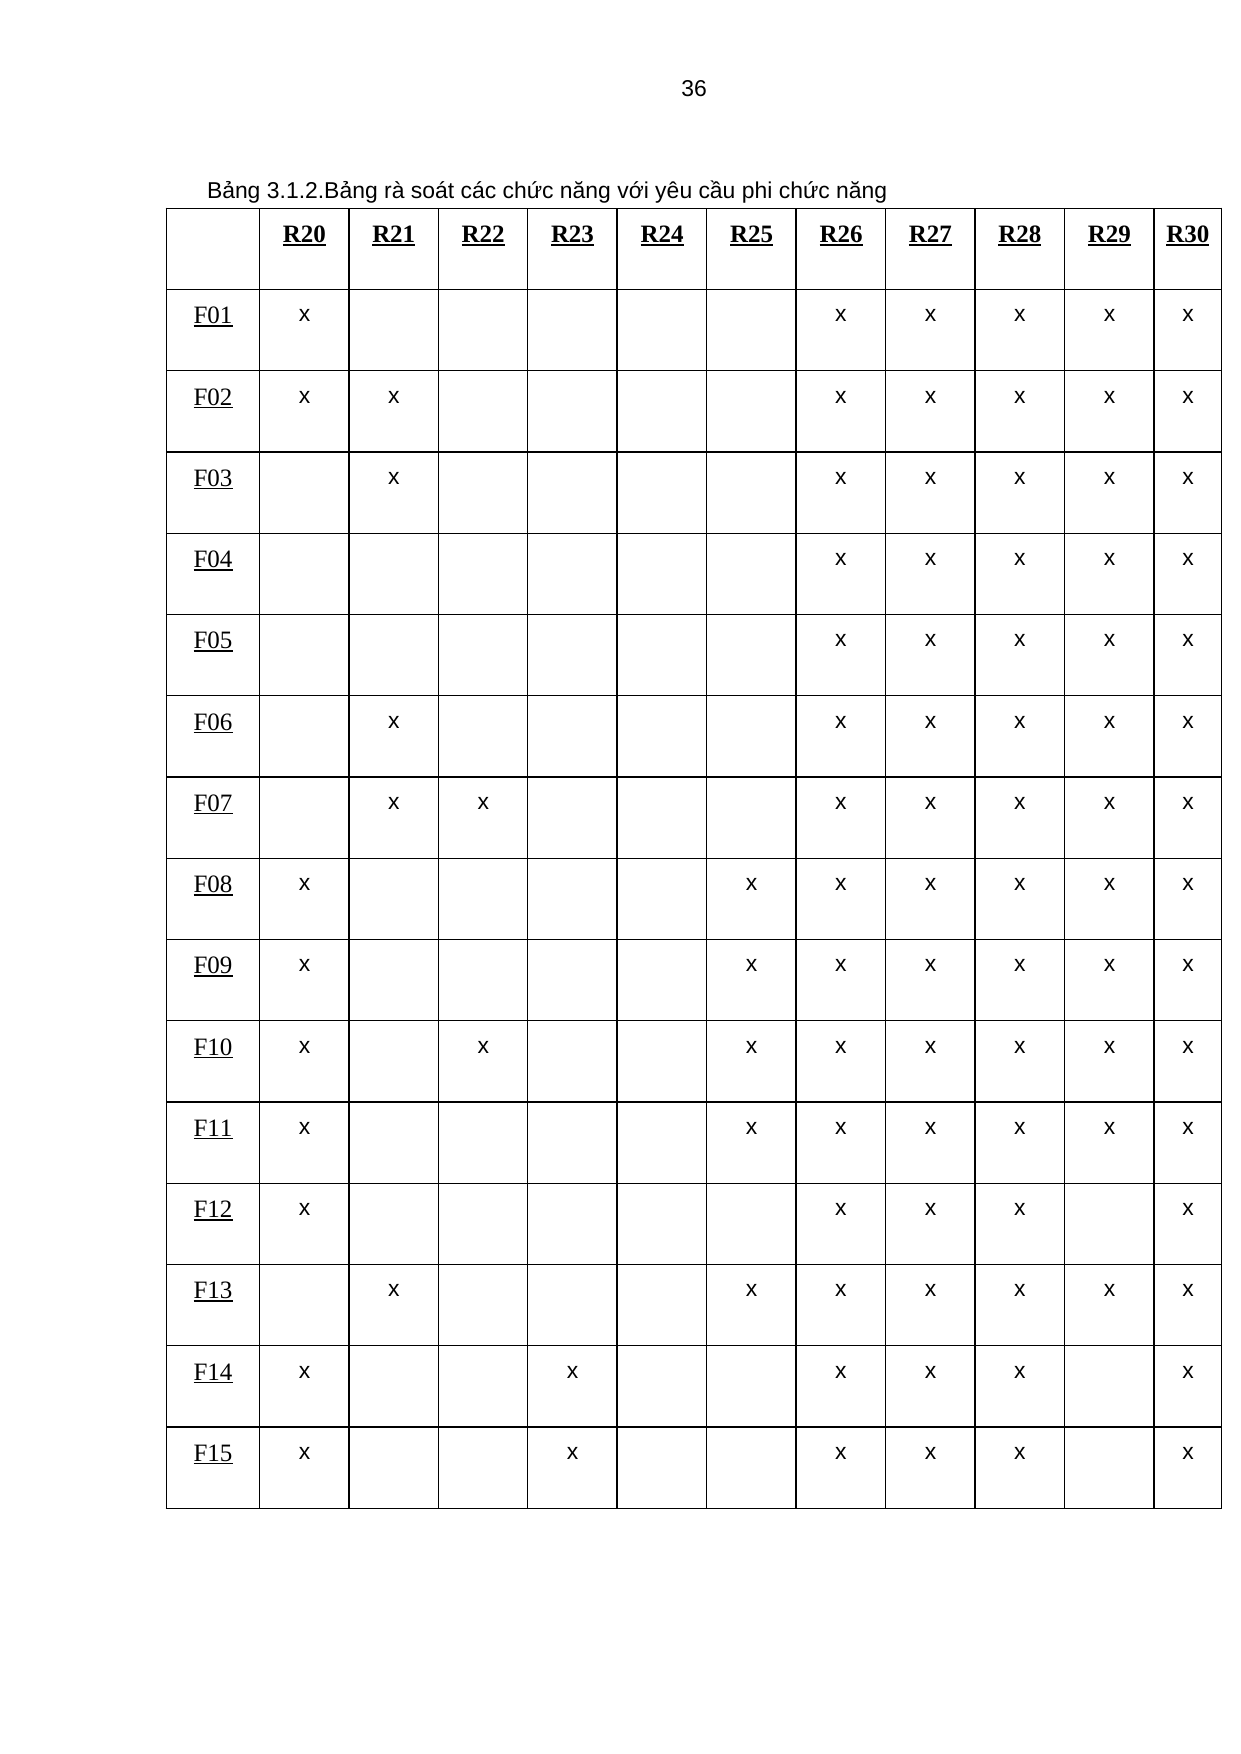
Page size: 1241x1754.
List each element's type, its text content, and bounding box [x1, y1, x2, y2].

table_cell [439, 453, 527, 532]
table_cell x [886, 371, 974, 451]
table_cell [618, 1184, 706, 1264]
table_cell F05 [167, 615, 259, 695]
table_cell [707, 1428, 795, 1507]
table_cell x [707, 1021, 795, 1101]
table_cell x [886, 1346, 974, 1426]
table_cell x [797, 1265, 885, 1345]
table_cell [528, 615, 616, 695]
table_cell x [886, 1184, 974, 1264]
table_cell x [886, 290, 974, 370]
table_cell x [1155, 778, 1221, 857]
table_cell x [886, 859, 974, 939]
table_cell [528, 859, 616, 939]
table_cell x [260, 1346, 348, 1426]
table_cell x [1155, 859, 1221, 939]
table_cell [528, 534, 616, 614]
table_cell [528, 371, 616, 451]
table_cell [260, 453, 348, 532]
table_cell x [1155, 615, 1221, 695]
table_cell x [260, 940, 348, 1020]
table_cell [618, 453, 706, 532]
table_cell x [797, 453, 885, 532]
table_cell x [260, 859, 348, 939]
table_cell [707, 615, 795, 695]
table_cell F09 [167, 940, 259, 1020]
table_cell x [707, 859, 795, 939]
table_cell x [260, 1184, 348, 1264]
table_cell x [1155, 1021, 1221, 1101]
table_cell x [886, 615, 974, 695]
table_cell x [1155, 696, 1221, 776]
table_cell [528, 778, 616, 857]
table_cell x [797, 1428, 885, 1507]
table_cell x [350, 1265, 438, 1345]
table_cell x [797, 1103, 885, 1182]
table_cell F11 [167, 1103, 259, 1182]
table_cell x [1065, 859, 1153, 939]
table_cell [707, 1184, 795, 1264]
table_cell x [976, 371, 1064, 451]
table_cell [439, 371, 527, 451]
table_cell x [260, 1021, 348, 1101]
table_cell [439, 534, 527, 614]
table_cell [528, 453, 616, 532]
table_cell x [1155, 1103, 1221, 1182]
table_cell x [1155, 1184, 1221, 1264]
table_cell [707, 290, 795, 370]
table_cell [350, 290, 438, 370]
table_cell [528, 1265, 616, 1345]
table_cell x [886, 1265, 974, 1345]
table_header R22 [439, 209, 527, 289]
table_header R20 [260, 209, 348, 289]
table_cell F06 [167, 696, 259, 776]
table_cell [260, 1265, 348, 1345]
table_header [167, 209, 259, 289]
table_cell [528, 696, 616, 776]
table_cell [350, 940, 438, 1020]
table_cell x [797, 778, 885, 857]
table_header R27 [886, 209, 974, 289]
table_header R25 [707, 209, 795, 289]
table_cell x [976, 1265, 1064, 1345]
table_cell [350, 1428, 438, 1507]
table_header R26 [797, 209, 885, 289]
table_cell x [1065, 696, 1153, 776]
table_cell [528, 1184, 616, 1264]
table_cell x [350, 778, 438, 857]
table_cell [439, 615, 527, 695]
table_cell x [260, 371, 348, 451]
table_cell x [260, 1428, 348, 1507]
table_cell [618, 290, 706, 370]
table_cell x [1065, 534, 1153, 614]
table_cell [618, 1103, 706, 1182]
table_cell [350, 1184, 438, 1264]
table_cell x [797, 534, 885, 614]
table_cell [618, 615, 706, 695]
table_cell [260, 615, 348, 695]
table_cell F04 [167, 534, 259, 614]
table_cell x [976, 1103, 1064, 1182]
table_cell [528, 940, 616, 1020]
table_cell [1065, 1428, 1153, 1507]
table_cell x [976, 1184, 1064, 1264]
table_cell x [886, 778, 974, 857]
table_cell x [976, 778, 1064, 857]
table_cell F03 [167, 453, 259, 532]
table_cell [618, 1346, 706, 1426]
table_cell [618, 1428, 706, 1507]
table_cell x [797, 1184, 885, 1264]
table_cell F08 [167, 859, 259, 939]
table_cell x [797, 615, 885, 695]
table_cell x [350, 371, 438, 451]
table_cell x [528, 1346, 616, 1426]
table_cell x [707, 1265, 795, 1345]
table_cell x [976, 940, 1064, 1020]
table_cell F01 [167, 290, 259, 370]
table_cell F14 [167, 1346, 259, 1426]
table_cell x [797, 1346, 885, 1426]
table_header R30 [1155, 209, 1221, 289]
table_cell [528, 1021, 616, 1101]
table_cell F07 [167, 778, 259, 857]
table_cell [618, 1265, 706, 1345]
table_cell x [1155, 371, 1221, 451]
table_cell [707, 696, 795, 776]
table_cell x [1155, 1428, 1221, 1507]
table_cell x [886, 534, 974, 614]
table_cell x [976, 534, 1064, 614]
table_cell [707, 371, 795, 451]
table_cell x [886, 940, 974, 1020]
table_cell [618, 859, 706, 939]
table_cell [350, 1346, 438, 1426]
table_cell [260, 778, 348, 857]
table_cell x [1065, 940, 1153, 1020]
table_cell x [350, 453, 438, 532]
table_cell [439, 859, 527, 939]
table_cell [439, 696, 527, 776]
table_cell x [976, 859, 1064, 939]
table_cell x [1065, 1265, 1153, 1345]
table_cell [439, 940, 527, 1020]
table_cell [618, 778, 706, 857]
table_cell F13 [167, 1265, 259, 1345]
table_cell x [886, 1428, 974, 1507]
table_cell [618, 1021, 706, 1101]
table_cell x [797, 940, 885, 1020]
table_cell [439, 1184, 527, 1264]
table_cell x [976, 696, 1064, 776]
table_cell [439, 1265, 527, 1345]
table_cell x [886, 453, 974, 532]
table_cell [528, 1103, 616, 1182]
table_cell F10 [167, 1021, 259, 1101]
table_cell [260, 696, 348, 776]
table_cell [350, 859, 438, 939]
table_cell [1065, 1184, 1153, 1264]
table_cell x [797, 696, 885, 776]
table_header R21 [350, 209, 438, 289]
table_cell x [1155, 1346, 1221, 1426]
table_cell [528, 290, 616, 370]
table_cell x [260, 290, 348, 370]
table_cell x [439, 1021, 527, 1101]
table_cell [439, 1103, 527, 1182]
table_cell [350, 615, 438, 695]
table_cell x [797, 371, 885, 451]
table_cell [707, 453, 795, 532]
table_cell [707, 534, 795, 614]
table_cell x [1065, 1103, 1153, 1182]
table_cell x [976, 1428, 1064, 1507]
table_cell x [976, 1346, 1064, 1426]
table_cell x [976, 1021, 1064, 1101]
table_cell x [1065, 1021, 1153, 1101]
table_cell F12 [167, 1184, 259, 1264]
table_cell x [1155, 940, 1221, 1020]
table_cell x [707, 940, 795, 1020]
table_cell x [976, 615, 1064, 695]
table_cell x [976, 453, 1064, 532]
table_cell x [886, 696, 974, 776]
table_cell x [260, 1103, 348, 1182]
table_cell x [1065, 615, 1153, 695]
table_cell x [350, 696, 438, 776]
table_cell [618, 371, 706, 451]
table_cell [618, 534, 706, 614]
table_cell x [439, 778, 527, 857]
table_cell [1065, 1346, 1153, 1426]
table_cell x [886, 1103, 974, 1182]
table_cell [618, 696, 706, 776]
table_cell F15 [167, 1428, 259, 1507]
table_cell x [886, 1021, 974, 1101]
table_header R28 [976, 209, 1064, 289]
text Bảng 3.1.2.Bảng rà soát các chức năng với yêu cầu phi chức năng [207, 177, 1181, 203]
table_cell [439, 290, 527, 370]
table_cell x [1065, 778, 1153, 857]
table_cell x [707, 1103, 795, 1182]
table_cell x [1155, 453, 1221, 532]
table_cell x [528, 1428, 616, 1507]
table_cell x [797, 859, 885, 939]
table_cell [707, 1346, 795, 1426]
table_cell x [1155, 1265, 1221, 1345]
table_cell [618, 940, 706, 1020]
table_header R29 [1065, 209, 1153, 289]
table_cell [350, 1103, 438, 1182]
table_header R23 [528, 209, 616, 289]
table_cell x [1065, 290, 1153, 370]
table_cell [439, 1346, 527, 1426]
table_cell x [1155, 534, 1221, 614]
table_header R24 [618, 209, 706, 289]
table_cell [350, 1021, 438, 1101]
table_cell [260, 534, 348, 614]
table_cell x [797, 1021, 885, 1101]
table_cell [439, 1428, 527, 1507]
table_cell F02 [167, 371, 259, 451]
table_cell x [797, 290, 885, 370]
table_cell x [1065, 453, 1153, 532]
table_cell [707, 778, 795, 857]
table_cell x [976, 290, 1064, 370]
table_cell x [1065, 371, 1153, 451]
table_cell x [1155, 290, 1221, 370]
table_cell [350, 534, 438, 614]
